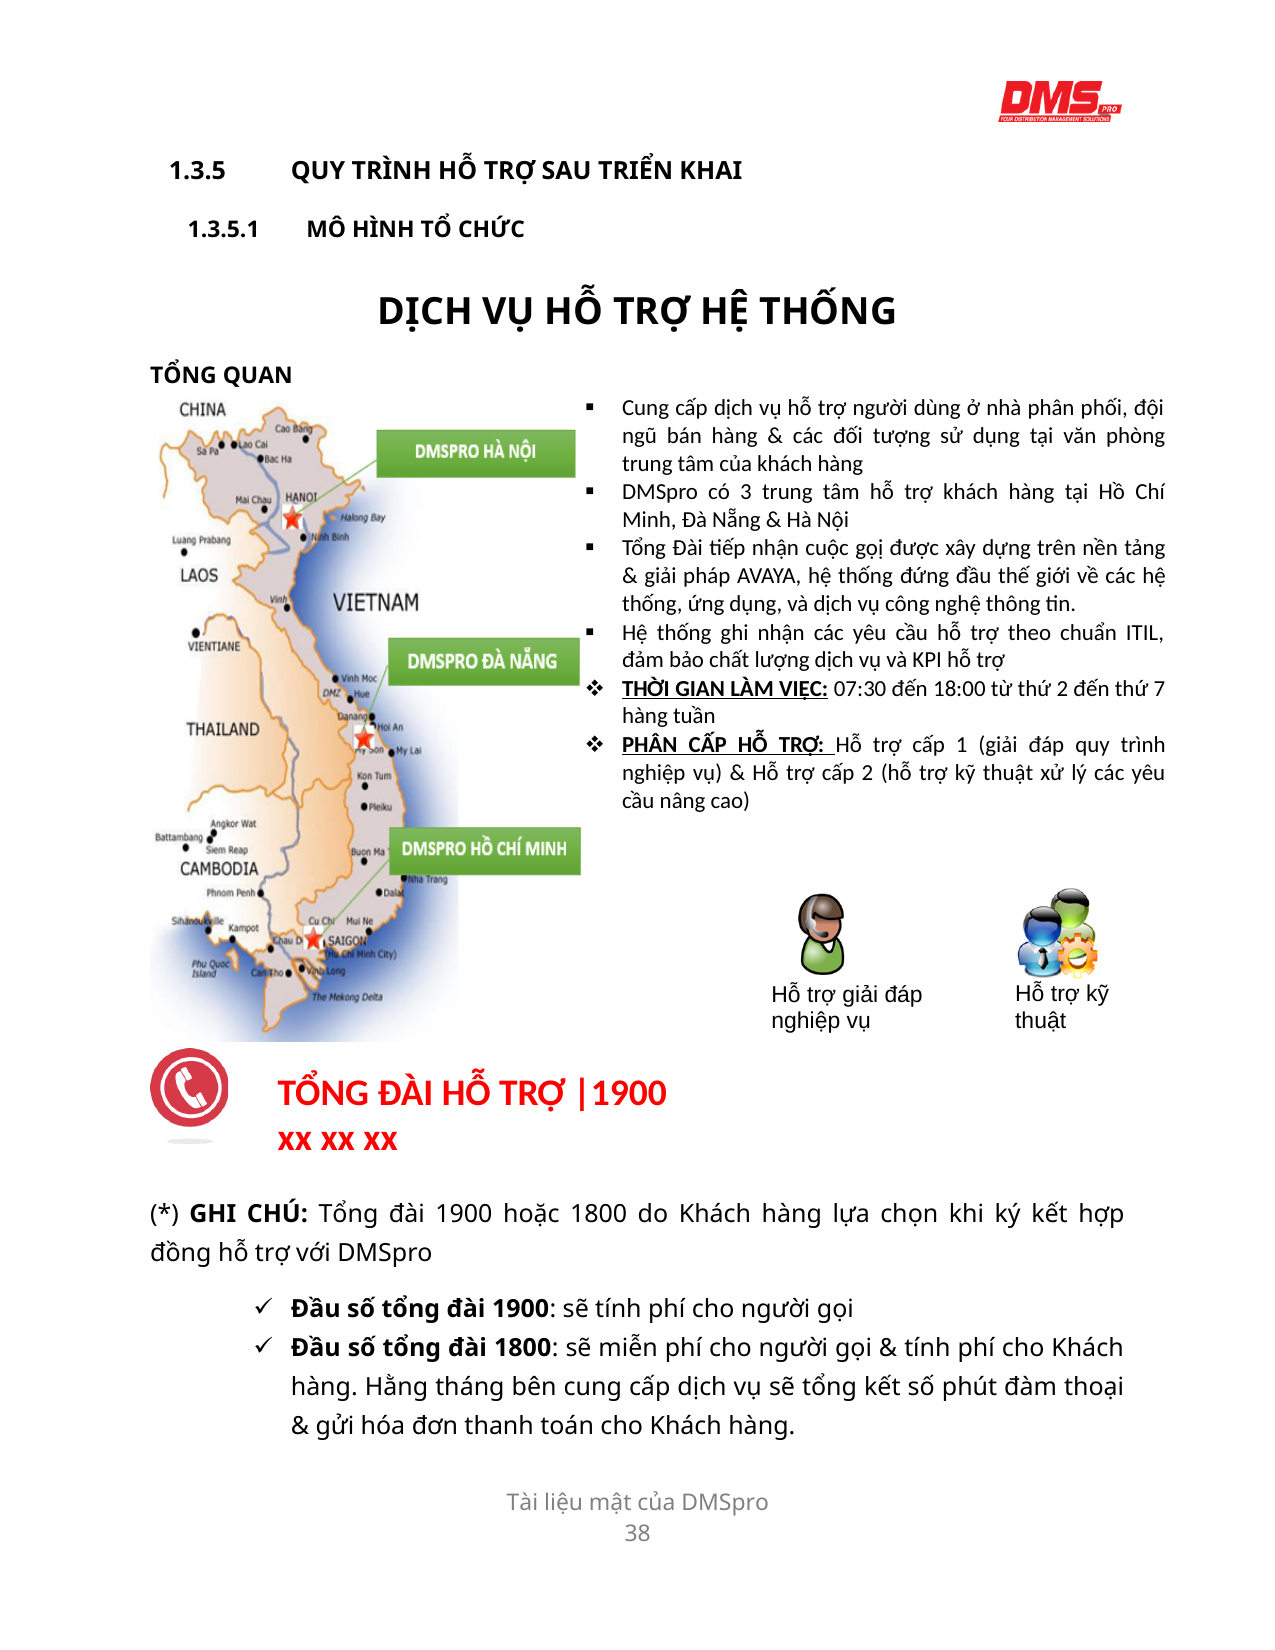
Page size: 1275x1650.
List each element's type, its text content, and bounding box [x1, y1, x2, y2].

text TỔNG QUAN [150, 359, 1125, 390]
list Đầu số tổng đài 1800: sẽ miễn phí cho người gọi & tính phí cho Khách hàng. Hằng tháng bên cung cấp dịch vụ sẽ tổng kết số phút đàm thoại & gửi hóa đơn thanh toán cho Khách hàng. [253, 1330, 1125, 1442]
picture [150, 390, 583, 1042]
picture [990, 75, 1125, 128]
subtitle QUY TRÌNH HỖ TRỢ SAU TRIỂN KHAI [169, 153, 1125, 187]
list Đầu số tổng đài 1900: sẽ tính phí cho người gọi [253, 1291, 1125, 1324]
picture [1014, 883, 1110, 984]
text (*) GHI CHÚ: Tổng đài 1900 hoặc 1800 do Khách hàng lựa chọn khi ký kết hợp đồng hỗ trợ với DMSpro [150, 1196, 1125, 1269]
picture [788, 893, 855, 978]
picture [150, 1048, 229, 1144]
subtitle MÔ HÌNH TỔ CHỨC [187, 213, 1125, 244]
text DỊCH VỤ HỖ TRỢ HỆ THỐNG [150, 285, 1125, 336]
